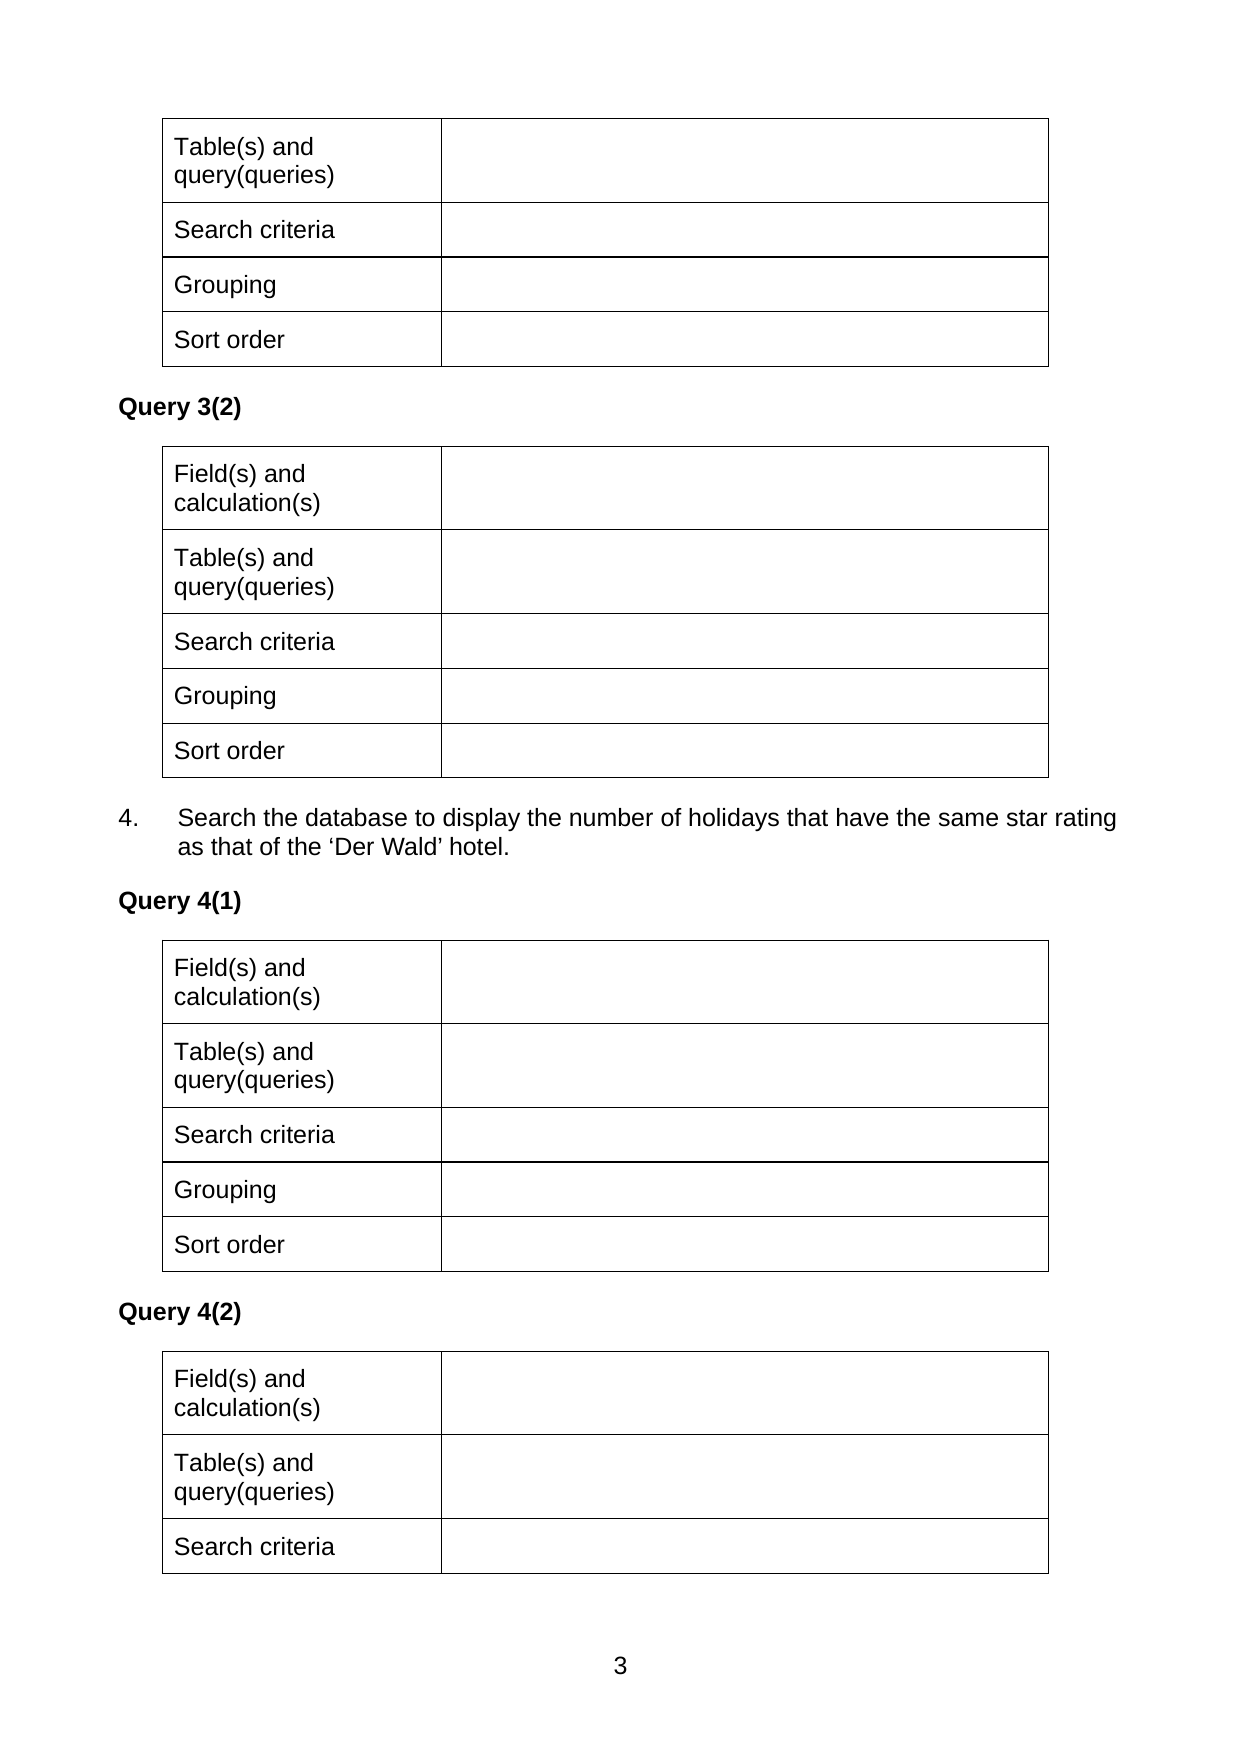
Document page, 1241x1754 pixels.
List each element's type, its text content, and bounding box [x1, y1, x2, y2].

table_cell Grouping [163, 669, 441, 722]
table_cell Table(s) and query(queries) [163, 1024, 441, 1107]
table_cell [442, 724, 1048, 777]
table_cell [442, 1163, 1048, 1216]
table_cell [442, 1024, 1048, 1107]
subtitle Query 4(2) [118, 1297, 1122, 1326]
table_header Field(s) and calculation(s) [163, 447, 441, 529]
table_cell Sort order [163, 1217, 441, 1271]
table_cell Sort order [163, 724, 441, 777]
table_cell [442, 1435, 1048, 1518]
table_cell Table(s) and query(queries) [163, 119, 441, 202]
table_cell [442, 258, 1048, 311]
table_cell Table(s) and query(queries) [163, 530, 441, 613]
table_cell [442, 669, 1048, 722]
table_cell Grouping [163, 258, 441, 311]
table_header Field(s) and calculation(s) [163, 1352, 441, 1434]
list Search the database to display the number of holidays that have the same star rating as that of the ‘Der Wald’ hotel. [118, 803, 1122, 861]
subtitle Query 3(2) [118, 392, 1122, 421]
table_header [442, 447, 1048, 529]
table_cell [442, 1519, 1048, 1573]
table_cell Search criteria [163, 1108, 441, 1161]
table_cell [442, 203, 1048, 256]
table_cell Search criteria [163, 1519, 441, 1573]
table_cell Search criteria [163, 614, 441, 668]
table_cell Search criteria [163, 203, 441, 256]
table_cell Grouping [163, 1163, 441, 1216]
table_cell [442, 119, 1048, 202]
subtitle Query 4(1) [118, 886, 1122, 914]
table_cell Sort order [163, 312, 441, 366]
table_cell [442, 312, 1048, 366]
table_cell Table(s) and query(queries) [163, 1435, 441, 1518]
table_cell [442, 1217, 1048, 1271]
table_cell [442, 530, 1048, 613]
table_cell [442, 1108, 1048, 1161]
table_header [442, 941, 1048, 1023]
table_header [442, 1352, 1048, 1434]
table_cell [442, 614, 1048, 668]
table_header Field(s) and calculation(s) [163, 941, 441, 1023]
